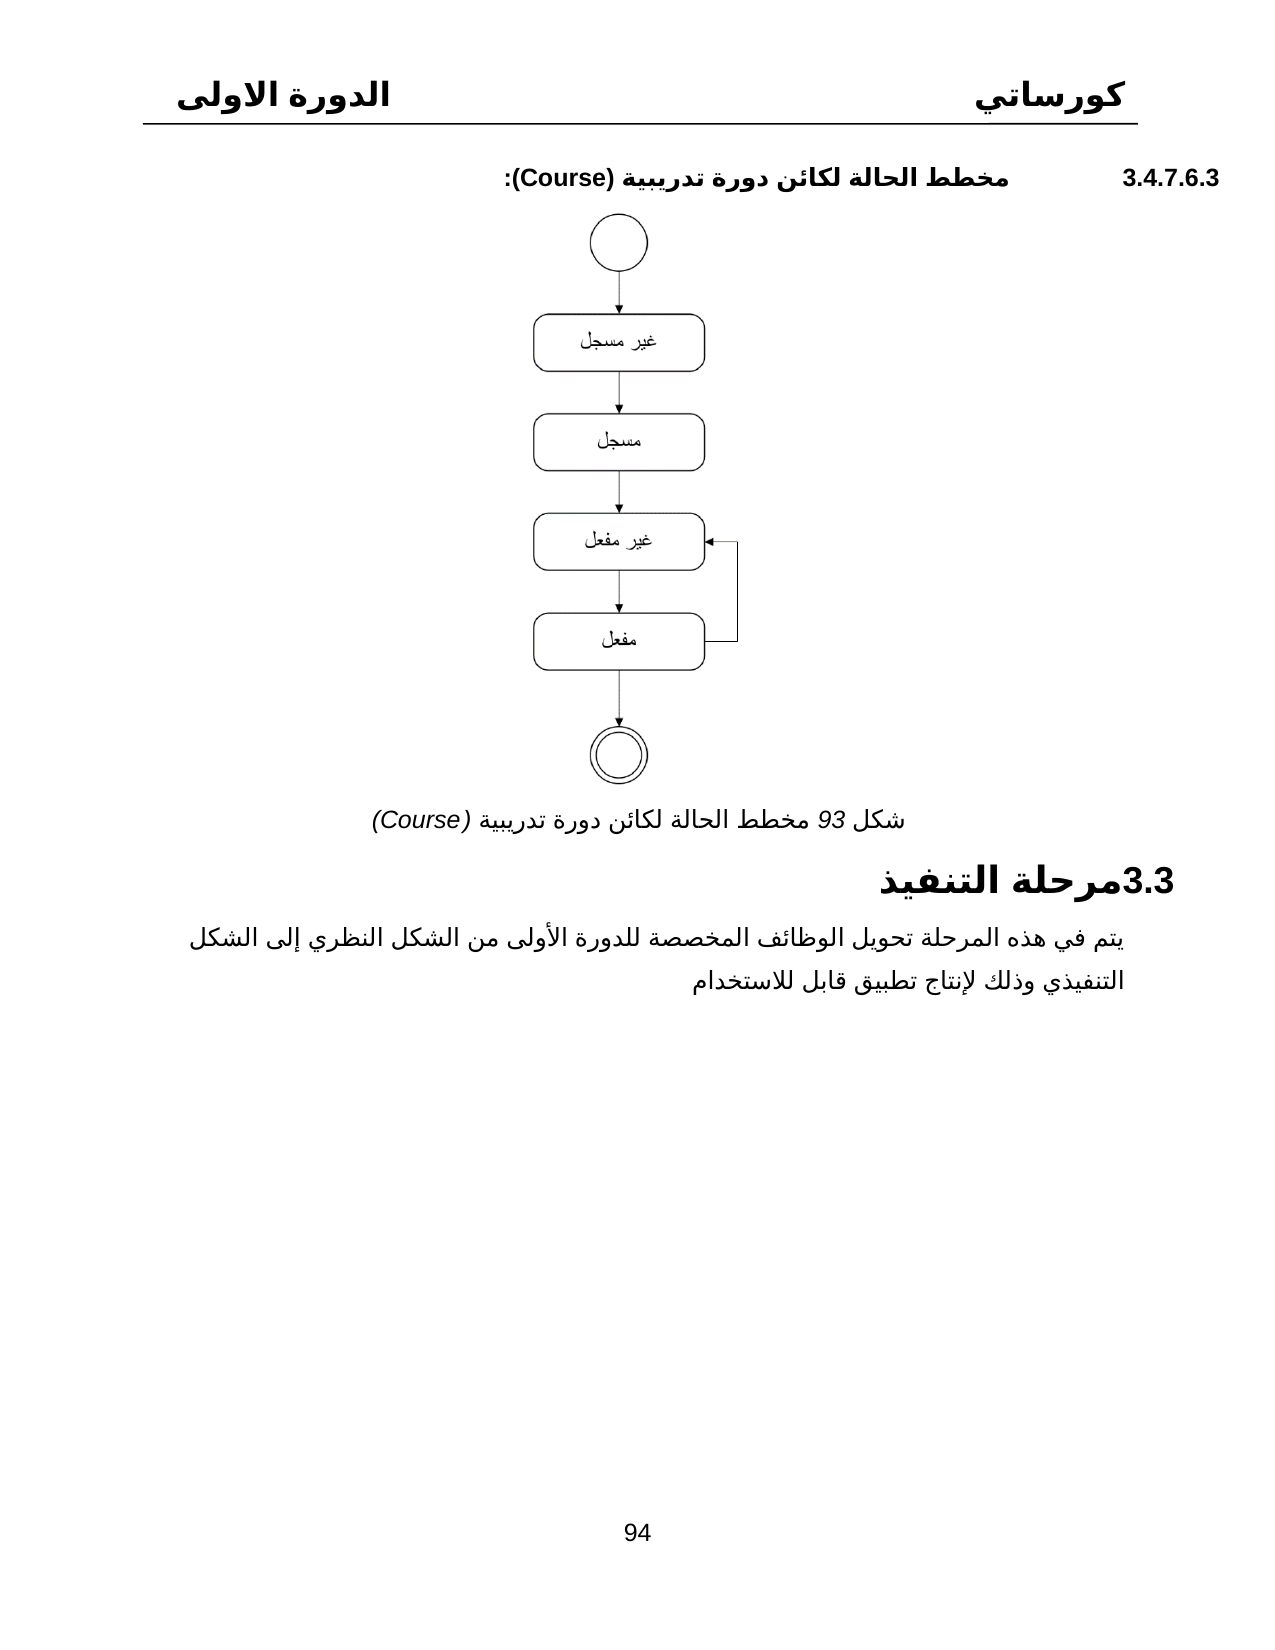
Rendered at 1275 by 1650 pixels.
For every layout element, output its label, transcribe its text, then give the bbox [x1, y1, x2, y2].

text شكل 93 مخطط الحالة لكائن دورة تدريبية (Course) [150, 805, 1125, 833]
text يتم في هذه المرحلة تحويل الوظائف المخصصة للدورة الأولى من الشكل النظري إلى الشكل التنفيذي وذلك لإنتاج تطبيق قابل للاستخدام [150, 923, 1125, 995]
picture [519, 205, 756, 791]
subtitle مخطط الحالة لكائن دورة تدريبية (Course): [150, 162, 1122, 191]
subtitle مرحلة التنفيذ [150, 858, 1122, 902]
